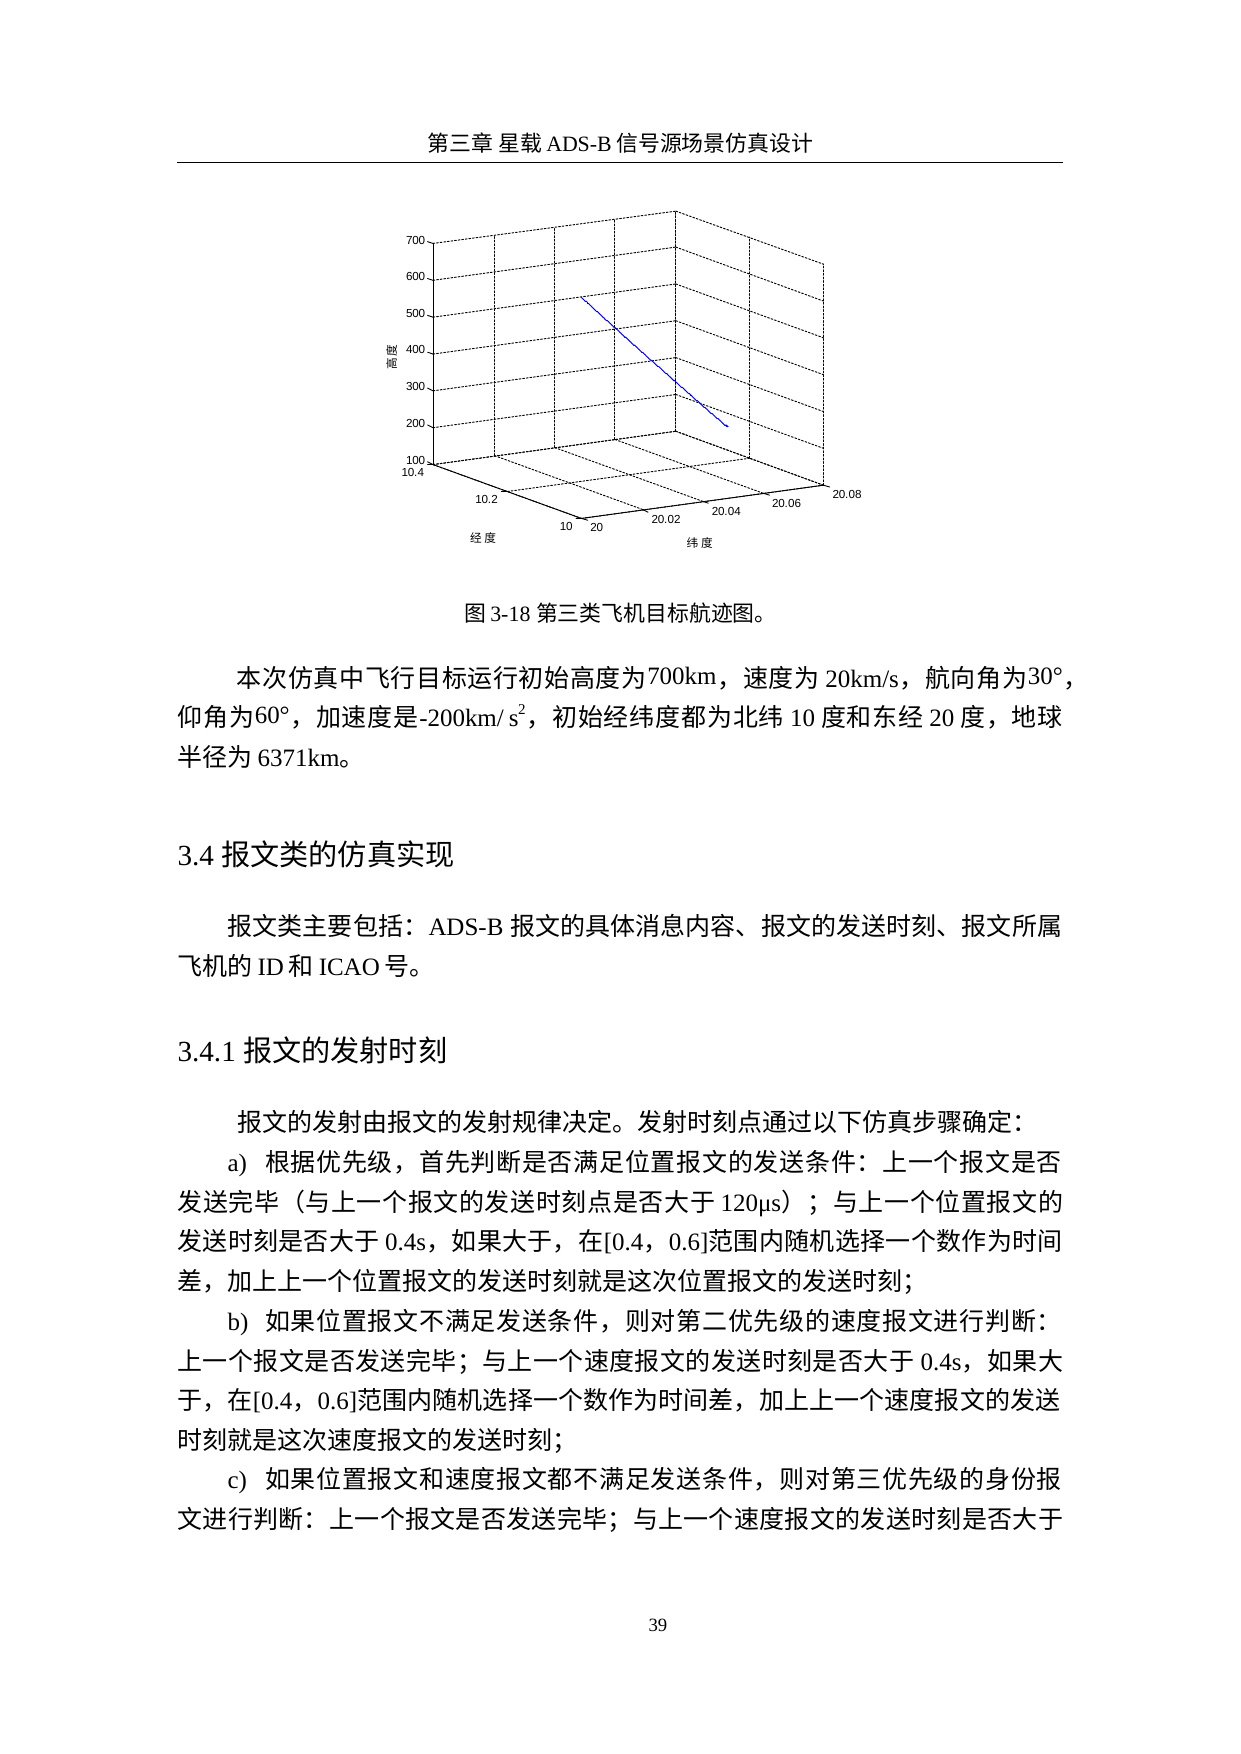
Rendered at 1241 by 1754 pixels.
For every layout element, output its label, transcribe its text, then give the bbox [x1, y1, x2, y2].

text 图3-18 第三类飞机目标航迹图。 [177, 592, 1063, 631]
list 根据优先级，首先判断是否满足位置报文的发送条件：上一个报文是否发送完毕（与上一个报文的发送时刻点是否大于120μs）；与上一个位置报文的发送时刻是否大于0.4s，如果大于，在[0.4，0.6]范围内随机选择一个数作为时间差，加上上一个位置报文的发送时刻就是这次位置报文的发送时刻； [177, 1141, 1063, 1299]
text 3.4.1 报文的发射时刻 [177, 1009, 1063, 1089]
text 本次仿真中飞行目标运行初始高度为，速度为20km/s，航向角为，仰角为，加速度是-200，初始经纬度都为北纬10度和东经20度，地球半径为6371km。 [177, 656, 1063, 776]
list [177, 1458, 1063, 1538]
text 报文类主要包括：ADS-B 报文的具体消息内容、报文的发送时刻、报文所属飞机的ID和ICAO号。 [177, 905, 1063, 984]
text 3.4 报文类的仿真实现 [177, 813, 1063, 892]
list 如果位置报文不满足发送条件，则对第二优先级的速度报文进行判断：上一个报文是否发送完毕；与上一个速度报文的发送时刻是否大于0.4s，如果大于，在[0.4，0.6]范围内随机选择一个数作为时间差，加上上一个速度报文的发送时刻就是这次速度报文的发送时刻； [177, 1299, 1063, 1458]
text 报文的发射由报文的发射规律决定。发射时刻点通过以下仿真步骤确定： [177, 1101, 1063, 1141]
